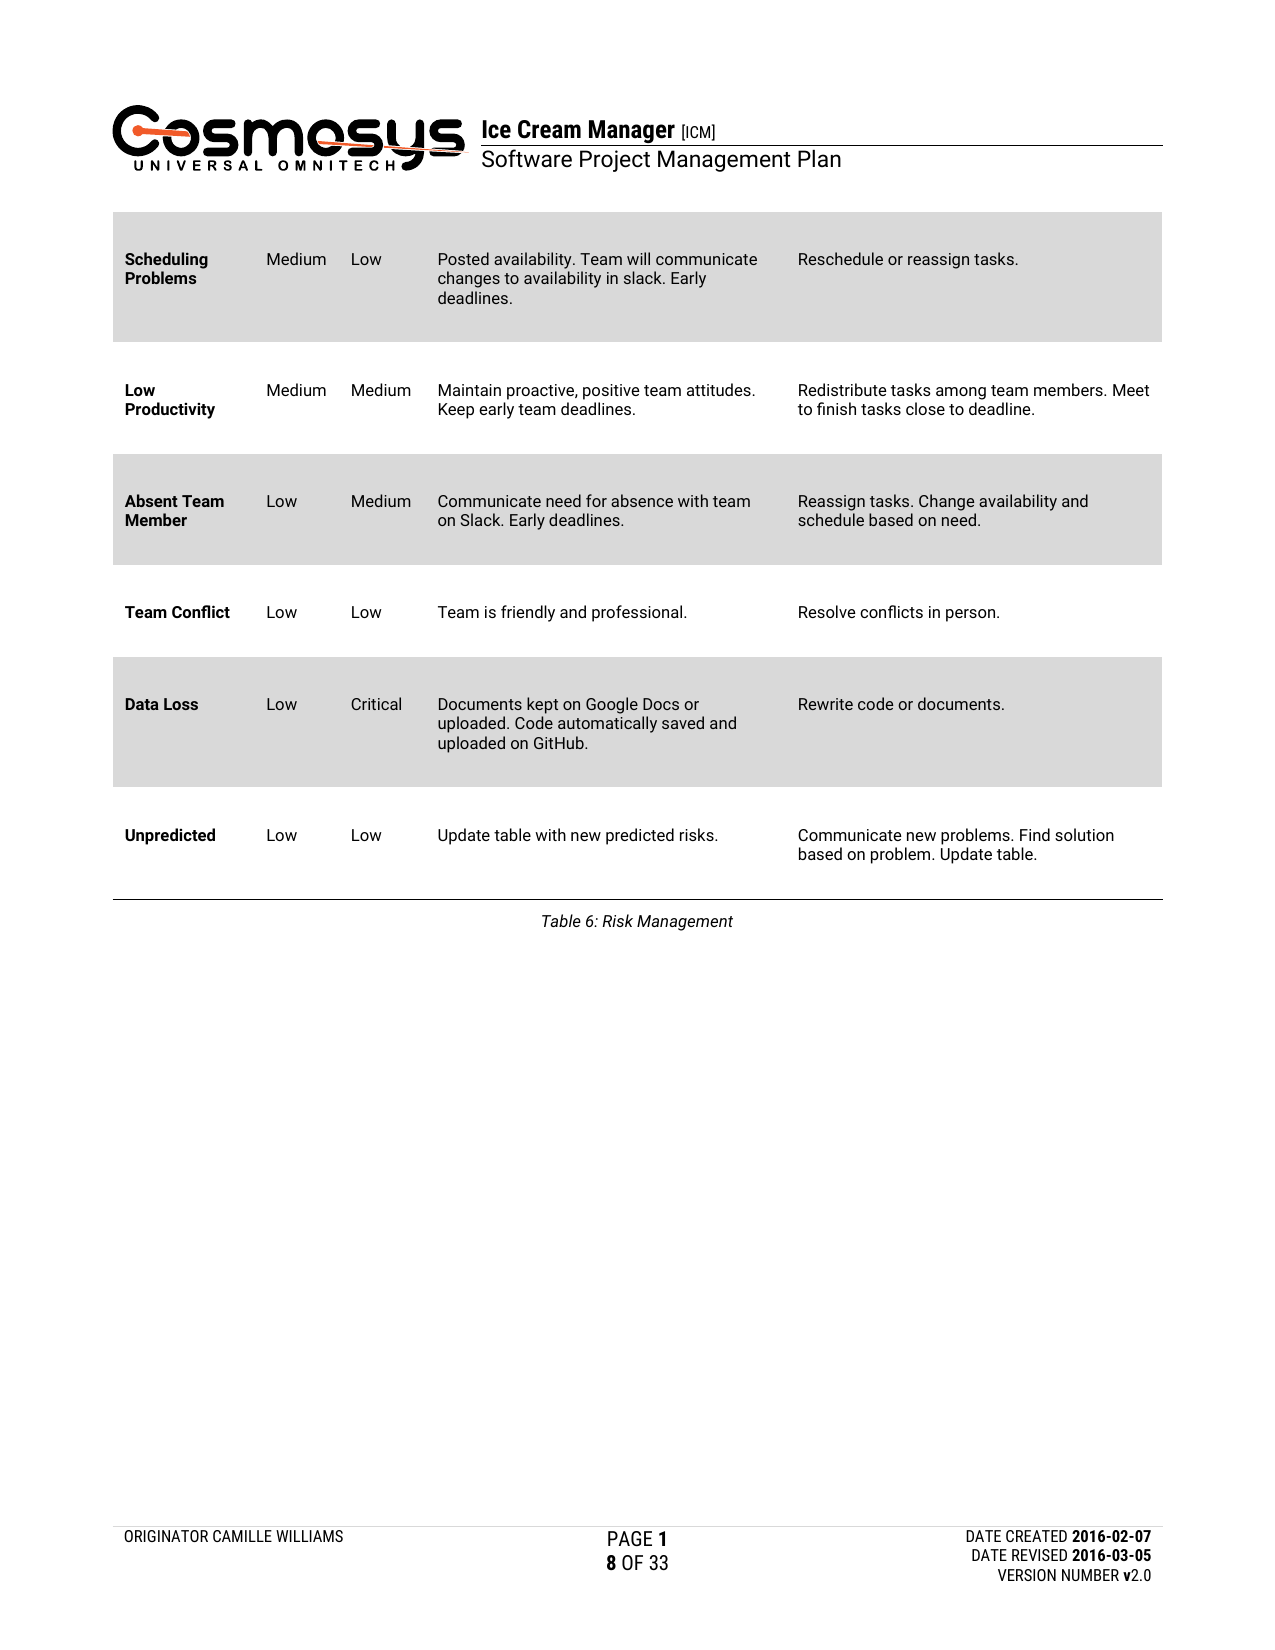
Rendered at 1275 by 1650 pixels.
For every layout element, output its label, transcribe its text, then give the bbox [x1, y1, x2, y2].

table_cell Update table with new predicted risks. [425, 788, 786, 899]
table_cell Maintain proactive, positive team attitudes. Keep early team deadlines. [425, 343, 786, 454]
table_cell Rewrite code or documents. [786, 657, 1162, 787]
table_cell Redistribute tasks among team members. Meet to finish tasks close to deadline. [786, 343, 1162, 454]
table_cell Medium [339, 343, 425, 454]
table_cell Medium [254, 343, 339, 454]
table_cell Medium [254, 212, 339, 342]
table_cell Absent Team Member [113, 454, 254, 565]
table_cell Reassign tasks. Change availability and schedule based on need. [786, 454, 1162, 565]
table_cell Critical [339, 657, 425, 787]
table_cell Low [339, 565, 425, 657]
table_cell Reschedule or reassign tasks. [786, 212, 1162, 342]
table_cell Unpredicted [113, 788, 254, 899]
table_cell Team is friendly and professional. [425, 565, 786, 657]
table_cell Low [339, 788, 425, 899]
table_cell Low [254, 565, 339, 657]
table_cell Low [254, 788, 339, 899]
table_cell Medium [339, 454, 425, 565]
table_cell Data Loss [113, 657, 254, 787]
table_cell Documents kept on Google Docs or uploaded. Code automatically saved and uploaded on GitHub. [425, 657, 786, 787]
table_cell Posted availability. Team will communicate changes to availability in slack. Early deadlines. [425, 212, 786, 342]
table_cell Scheduling Problems [113, 212, 254, 342]
table_cell Low [254, 657, 339, 787]
table_cell Low [339, 212, 425, 342]
table_cell Communicate need for absence with team on Slack. Early deadlines. [425, 454, 786, 565]
table_cell Low Productivity [113, 343, 254, 454]
table_cell Low [254, 454, 339, 565]
table_cell Team Conflict [113, 565, 254, 657]
table_cell Resolve conflicts in person. [786, 565, 1162, 657]
table_cell Communicate new problems. Find solution based on problem. Update table. [786, 788, 1162, 899]
